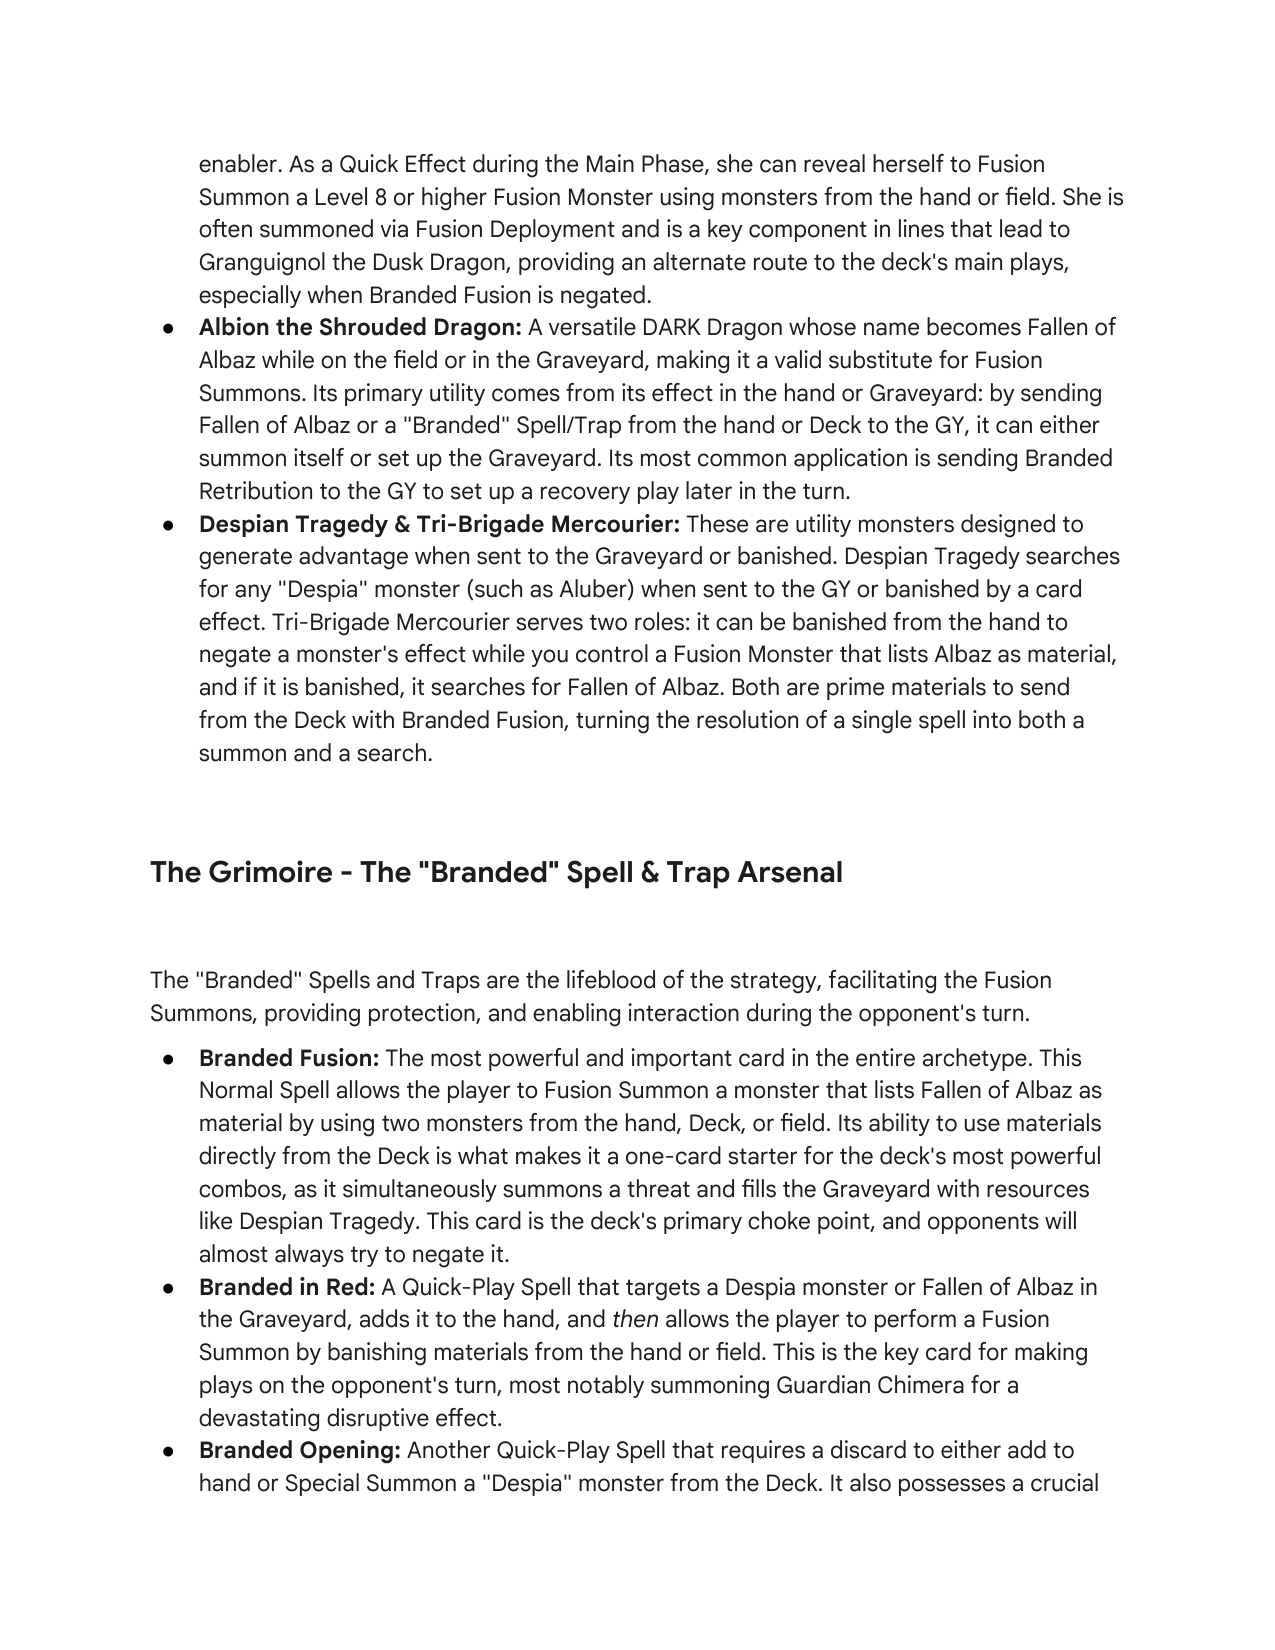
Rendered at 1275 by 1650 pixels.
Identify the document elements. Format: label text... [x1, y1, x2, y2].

list Albion the Shrouded Dragon: A versatile DARK Dragon whose name becomes Fallen of Albaz while on the field or in the Graveyard, making it a valid substitute for Fusion Summons. Its primary utility comes from its effect in the hand or Graveyard: by sending Fallen of Albaz or a "Branded" Spell/Trap from the hand or Deck to the GY, it can either summon itself or set up the Graveyard. Its most common application is sending Branded Retribution to the GY to set up a recovery play later in the turn. [161, 313, 1125, 506]
list Despian Tragedy & Tri-Brigade Mercourier: These are utility monsters designed to generate advantage when sent to the Graveyard or banished. Despian Tragedy searches for any "Despia" monster (such as Aluber) when sent to the GY or banished by a card effect. Tri-Brigade Mercourier serves two roles: it can be banished from the hand to negate a monster's effect while you control a Fusion Monster that lists Albaz as material, and if it is banished, it searches for Fallen of Albaz. Both are prime materials to send from the Deck with Branded Fusion, turning the resolution of a single spell into both a summon and a search. [161, 510, 1125, 767]
list Branded in Red: A Quick-Play Spell that targets a Despia monster or Fallen of Albaz in the Graveyard, adds it to the hand, and then allows the player to perform a Fusion Summon by banishing materials from the hand or field. This is the key card for making plays on the opponent's turn, most notably summoning Guardian Chimera for a devastating disruptive effect. [161, 1273, 1125, 1432]
list Branded Fusion: The most powerful and important card in the entire archetype. This Normal Spell allows the player to Fusion Summon a monster that lists Fallen of Albaz as material by using two monsters from the hand, Deck, or field. Its ability to use materials directly from the Deck is what makes it a one-card starter for the deck's most powerful combos, as it simultaneously summons a threat and fills the Graveyard with resources like Despian Tragedy. This card is the deck's primary choke point, and opponents will almost always try to negate it. [161, 1044, 1125, 1269]
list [161, 150, 1125, 309]
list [161, 1436, 1125, 1498]
subtitle The Grimoire - The "Branded" Spell & Trap Arsenal [150, 854, 1125, 891]
text The "Branded" Spells and Traps are the lifeblood of the strategy, facilitating the Fusion Summons, providing protection, and enabling interaction during the opponent's turn. [150, 966, 1125, 1027]
